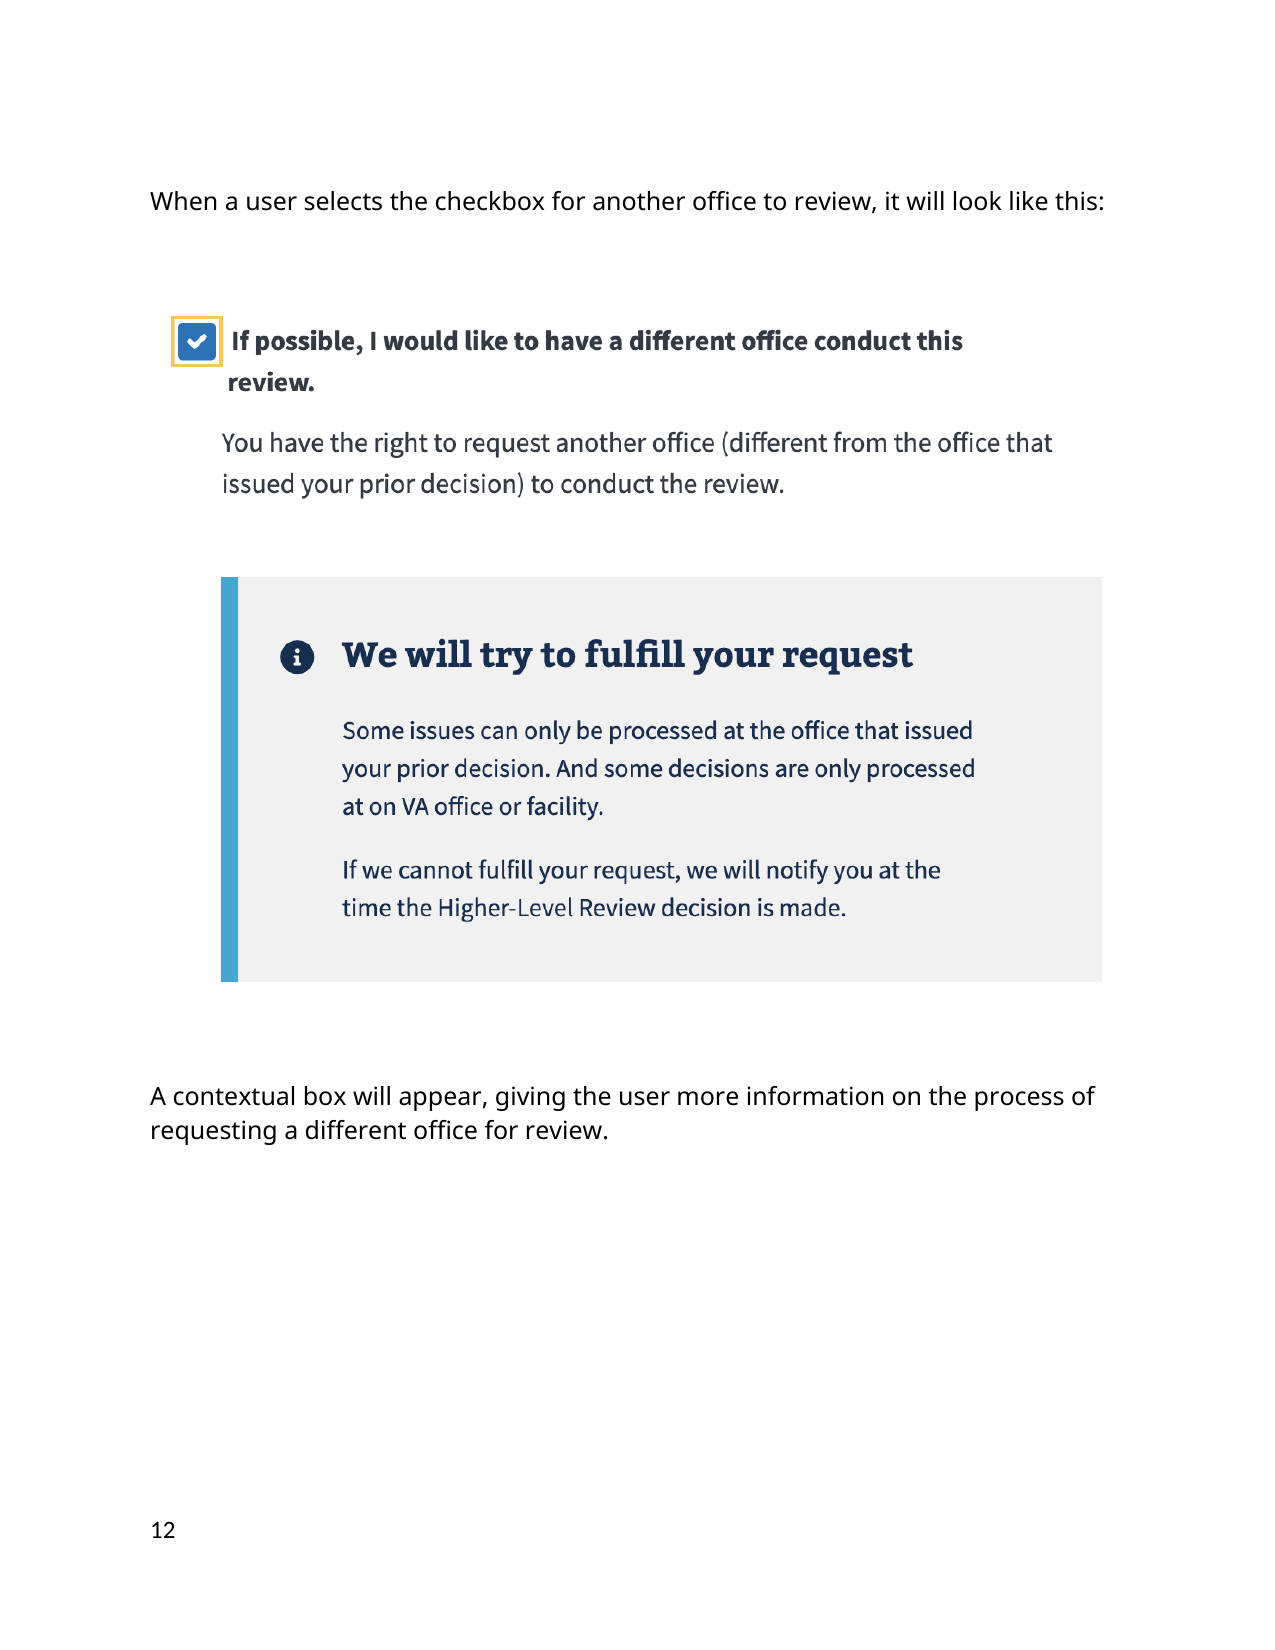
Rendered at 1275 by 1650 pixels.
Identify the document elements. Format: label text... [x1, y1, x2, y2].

text When a user selects the checkbox for another office to review, it will look like this: [150, 184, 1125, 218]
picture [150, 286, 1125, 1045]
text A contextual box will appear, giving the user more information on the process of requesting a different office for review. [150, 1079, 1125, 1147]
